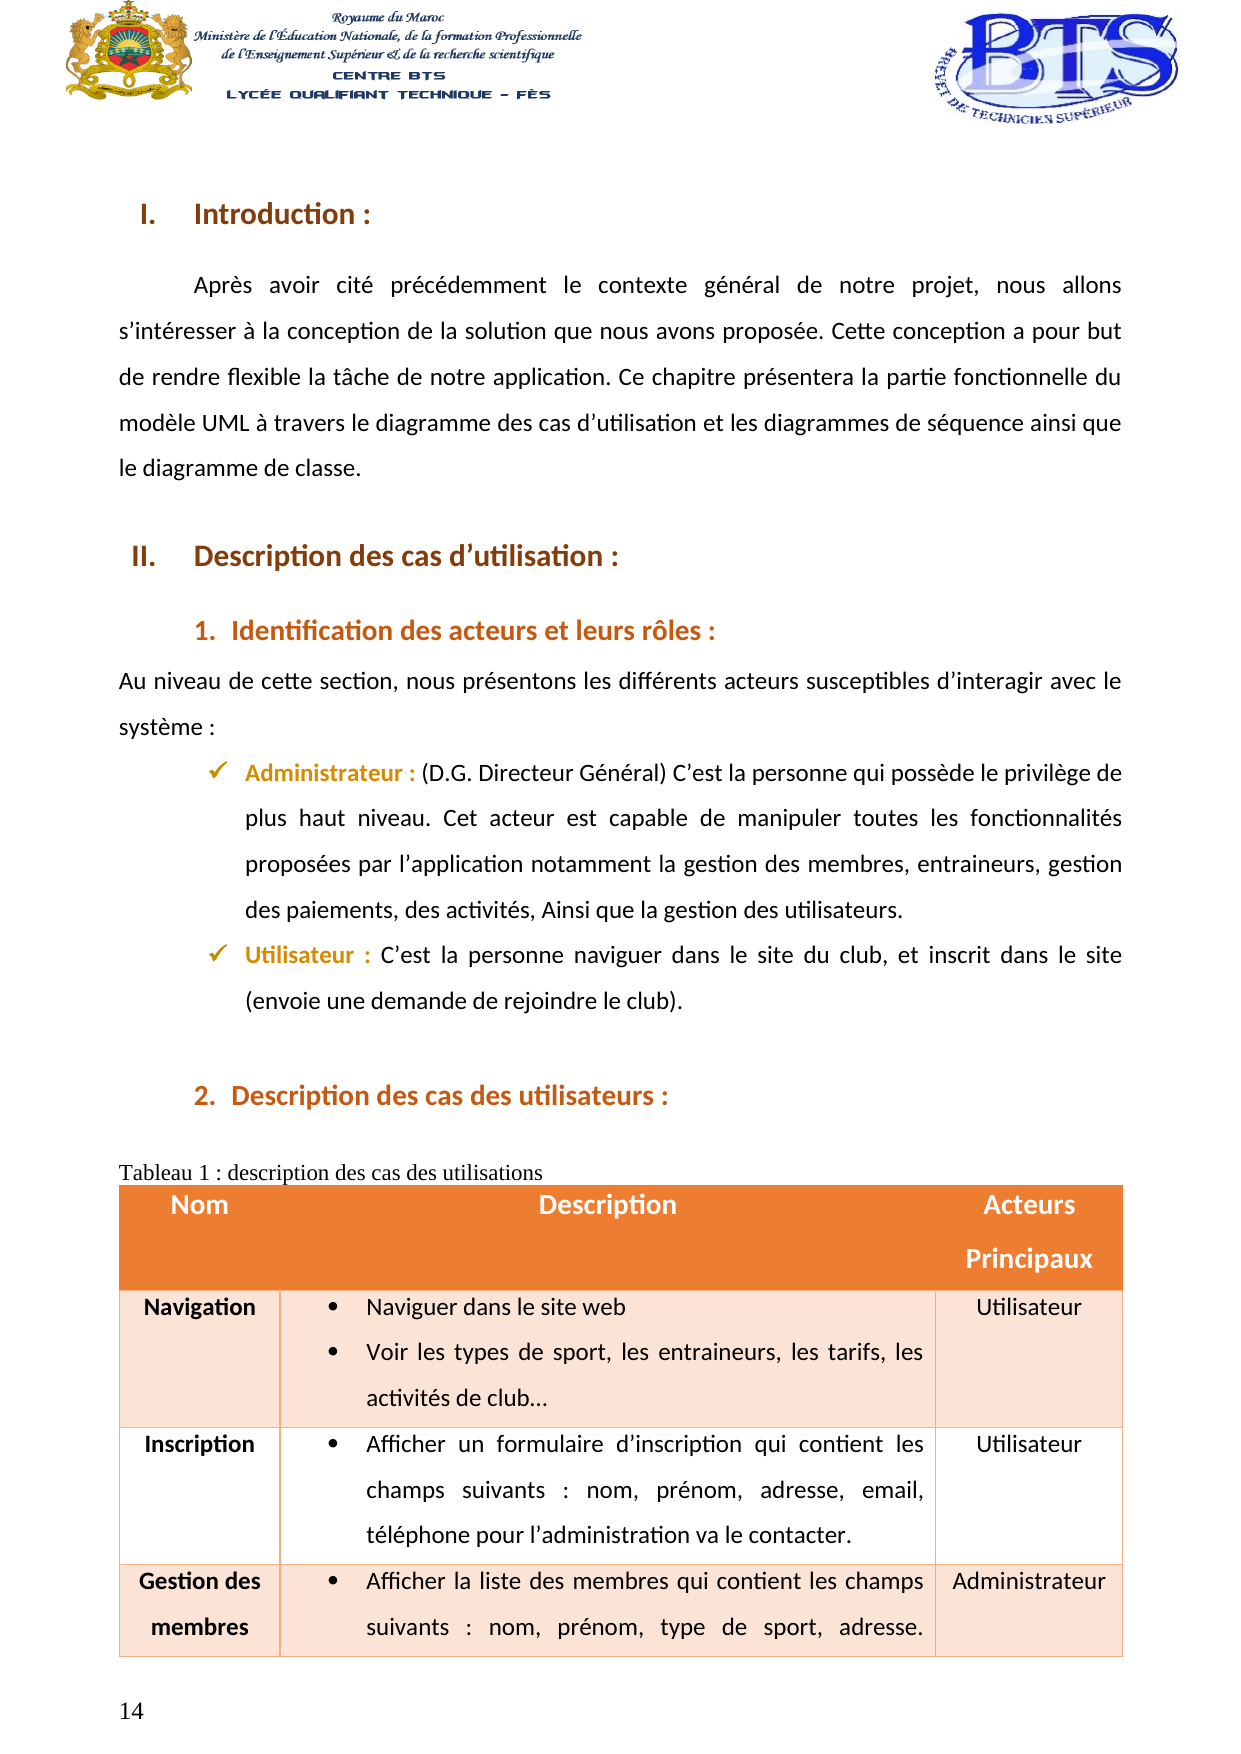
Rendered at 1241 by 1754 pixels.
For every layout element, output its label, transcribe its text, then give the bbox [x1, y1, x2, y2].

list Administrateur : (D.G. Directeur Général) C’est la personne qui possède le privilège de plus haut niveau. Cet acteur est capable de manipuler toutes les fonctionnalités proposées par l’application notamment la gestion des membres, entraineurs, gestion des paiements, des activités, Ainsi que la gestion des utilisateurs. [207, 757, 1123, 924]
table_cell Afficher un formulaire d’inscription qui contient les champs suivants : nom, prénom, adresse, email, téléphone pour l’administration va le contacter. [281, 1428, 935, 1564]
text Après avoir cité précédemment le contexte général de notre projet, nous allons s’intéresser à la conception de la solution que nous avons proposée. Cette conception a pour but de rendre flexible la tâche de notre application. Ce chapitre présentera la partie fonctionnelle du modèle UML à travers le diagramme des cas d’utilisation et les diagrammes de séquence ainsi que le diagramme de classe. [119, 270, 1123, 483]
subtitle Introduction : [156, 194, 1123, 232]
list Description des cas des utilisateurs : [194, 1077, 1123, 1112]
table_header Nom [120, 1186, 279, 1290]
text Tableau 1 : description des cas des utilisations [119, 1159, 1123, 1185]
table_header Acteurs Principaux [936, 1186, 1122, 1290]
table_cell Utilisateur [936, 1428, 1122, 1564]
subtitle Description des cas d’utilisation : [156, 536, 1123, 574]
table_header Description [281, 1186, 935, 1290]
text Au niveau de cette section, nous présentons les différents acteurs susceptibles d’interagir avec le système : [119, 665, 1123, 741]
table_cell Naviguer dans le site web Voir les types de sport, les entraineurs, les tarifs, les activités de club… [281, 1291, 935, 1427]
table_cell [281, 1565, 935, 1656]
picture [930, 9, 1183, 129]
table_cell Administrateur [936, 1565, 1122, 1656]
table_cell Gestion des membres [120, 1565, 279, 1656]
list Identification des acteurs et leurs rôles : [194, 612, 1123, 647]
table_cell Utilisateur [936, 1291, 1122, 1427]
picture [60, 0, 595, 109]
table_cell Inscription [120, 1428, 279, 1564]
list Utilisateur : C’est la personne naviguer dans le site du club, et inscrit dans le site (envoie une demande de rejoindre le club). [207, 939, 1123, 1016]
table_cell Navigation [120, 1291, 279, 1427]
